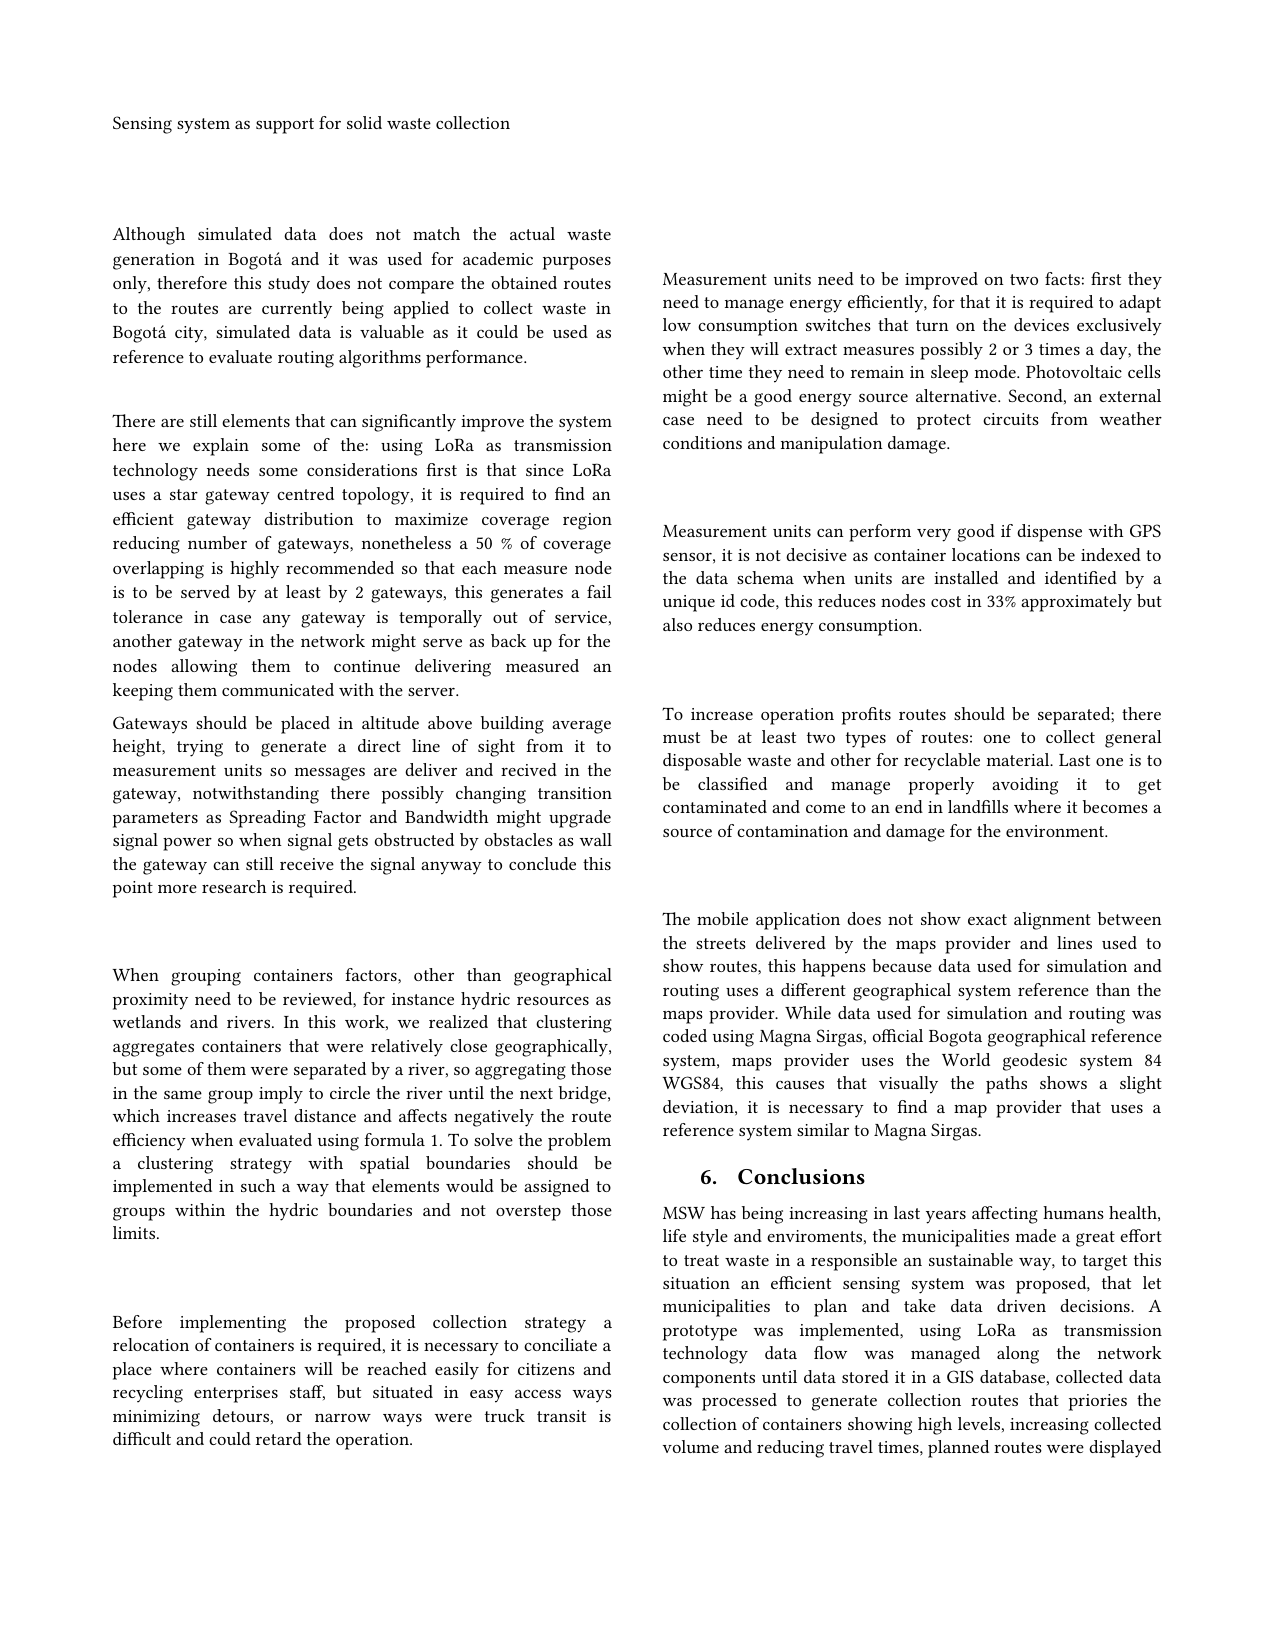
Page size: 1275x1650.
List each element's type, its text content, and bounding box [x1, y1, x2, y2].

text There are still elements that can significantly improve the system here we explain some of the: using LoRa as transmission technology needs some considerations first is that since LoRa uses a star gateway centred topology, it is required to find an efficient gateway distribution to maximize coverage region reducing number of gateways, nonetheless a 50 % of coverage overlapping is highly recommended so that each measure node is to be served by at least by 2 gateways, this generates a fail tolerance in case any gateway is temporally out of service, another gateway in the network might serve as back up for the nodes allowing them to continue delivering measured an keeping them communicated with the server. [112, 410, 612, 701]
text Measurement units need to be improved on two facts: first they need to manage energy efficiently, for that it is required to adapt low consumption switches that turn on the devices exclusively when they will extract measures possibly 2 or 3 times a day, the other time they need to remain in sleep mode. Photovoltaic cells might be a good energy source alternative. Second, an external case need to be designed to protect circuits from weather conditions and manipulation damage. [662, 268, 1162, 454]
list Conclusions [700, 1164, 1162, 1190]
text When grouping containers factors, other than geographical proximity need to be reviewed, for instance hydric resources as wetlands and rivers. In this work, we realized that clustering aggregates containers that were relatively close geographically, but some of them were separated by a river, so aggregating those in the same group imply to circle the river until the next bridge, which increases travel distance and affects negatively the route efficiency when evaluated using formula 1. To solve the problem a clustering strategy with spatial boundaries should be implemented in such a way that elements would be assigned to groups within the hydric boundaries and not overstep those limits. [112, 965, 612, 1244]
text To increase operation profits routes should be separated; there must be at least two types of routes: one to collect general disposable waste and other for recyclable material. Last one is to be classified and manage properly avoiding it to get contaminated and come to an end in landfills where it becomes a source of contamination and damage for the environment. [662, 703, 1162, 842]
text Before implementing the proposed collection strategy a relocation of containers is required, it is necessary to conciliate a place where containers will be reached easily for citizens and recycling enterprises staff, but situated in easy access ways minimizing detours, or narrow ways were truck transit is difficult and could retard the operation. [112, 1311, 612, 1450]
text The mobile application does not show exact alignment between the streets delivered by the maps provider and lines used to show routes, this happens because data used for simulation and routing uses a different geographical system reference than the maps provider. While data used for simulation and routing was coded using Magna Sirgas, official Bogota geographical reference system, maps provider uses the World geodesic system 84 WGS84, this causes that visually the paths shows a slight deviation, it is necessary to find a map provider that uses a reference system similar to Magna Sirgas. [662, 909, 1162, 1141]
text Although simulated data does not match the actual waste generation in Bogotá and it was used for academic purposes only, therefore this study does not compare the obtained routes to the routes are currently being applied to collect waste in Bogotá city, simulated data is valuable as it could be used as reference to evaluate routing algorithms performance. [112, 224, 612, 368]
text Gateways should be placed in altitude above building average height, trying to generate a direct line of sight from it to measurement units so messages are deliver and recived in the gateway, notwithstanding there possibly changing transition parameters as Spreading Factor and Bandwidth might upgrade signal power so when signal gets obstructed by obstacles as wall the gateway can still receive the signal anyway to conclude this point more research is required. [112, 712, 612, 898]
text Measurement units can perform very good if dispense with GPS sensor, it is not decisive as container locations can be indexed to the data schema when units are installed and identified by a unique id code, this reduces nodes cost in 33% approximately but also reduces energy consumption. [662, 521, 1162, 636]
